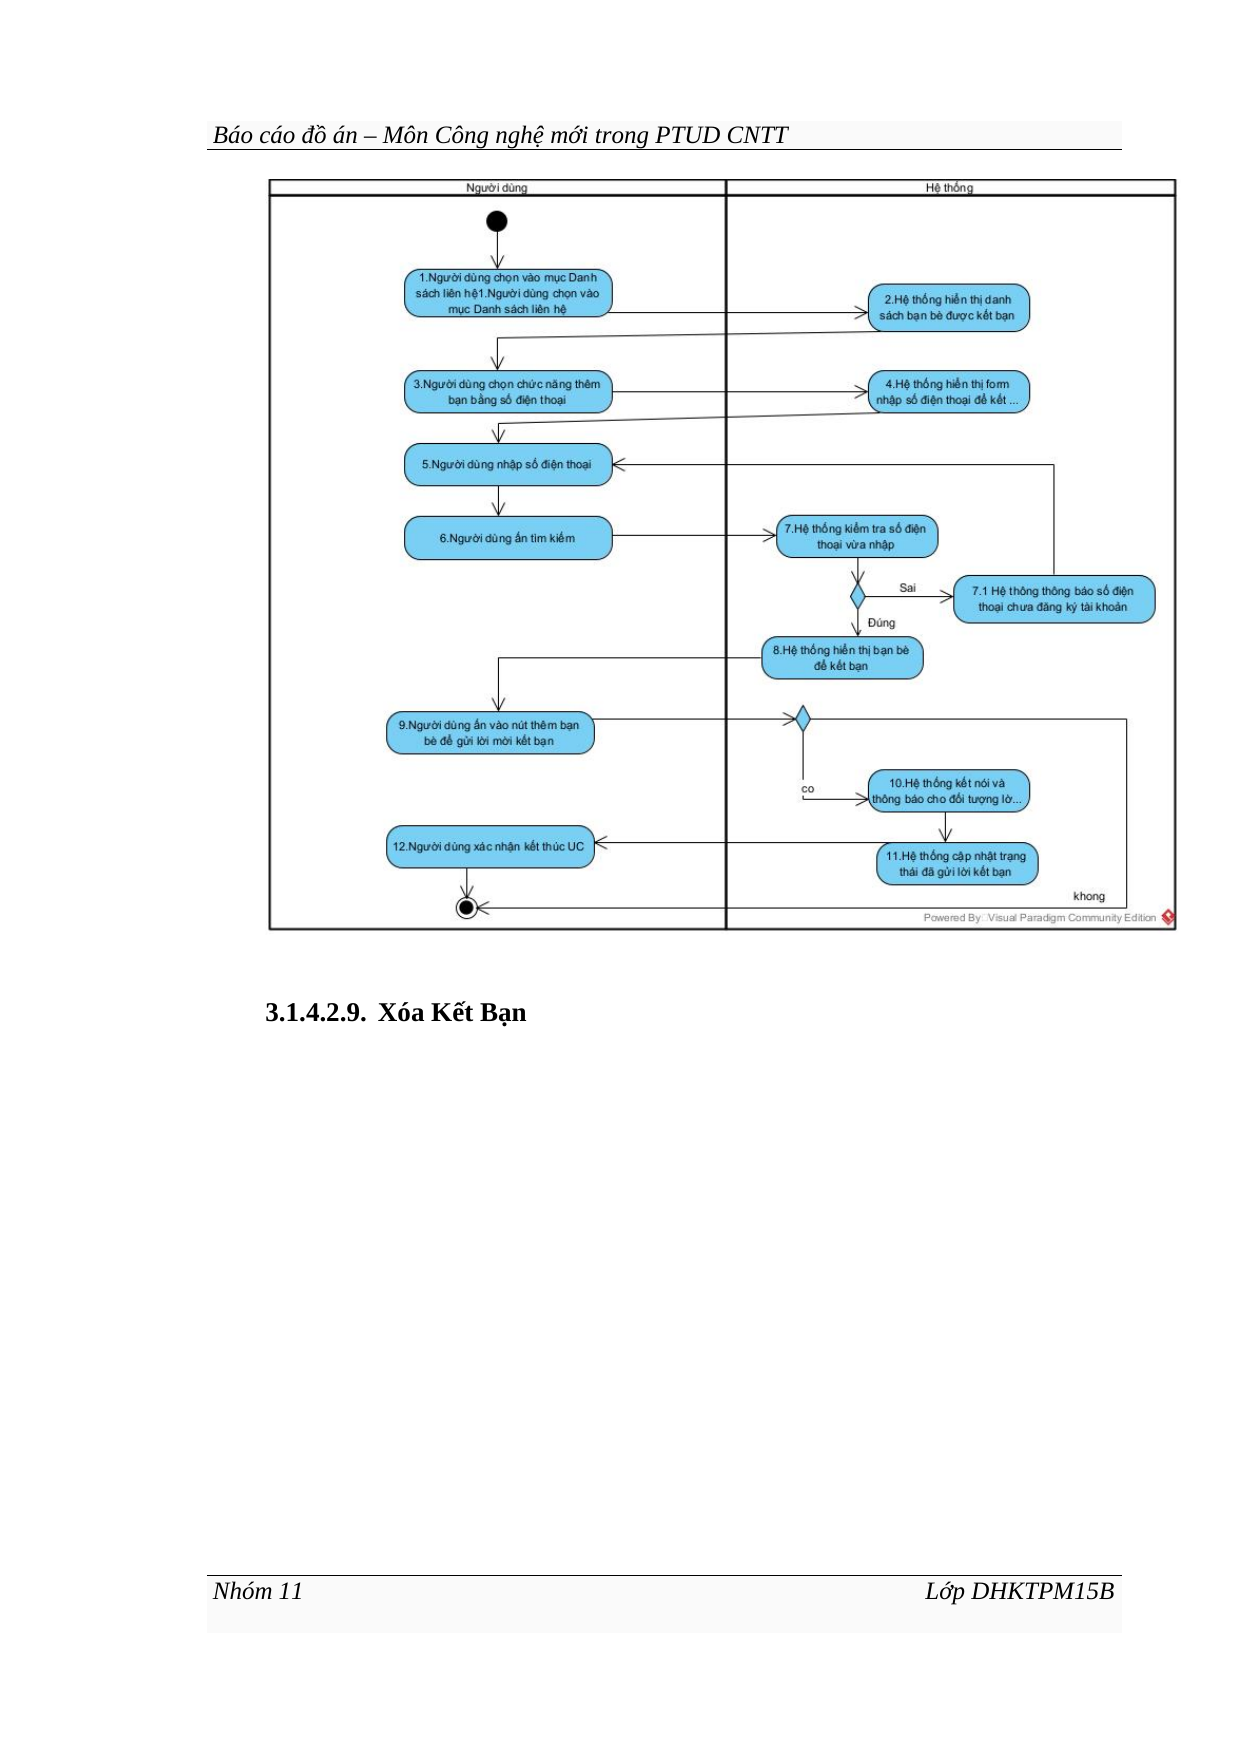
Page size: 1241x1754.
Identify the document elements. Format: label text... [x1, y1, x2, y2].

list Xóa Kết Bạn [265, 997, 1122, 1028]
picture [265, 179, 1181, 935]
